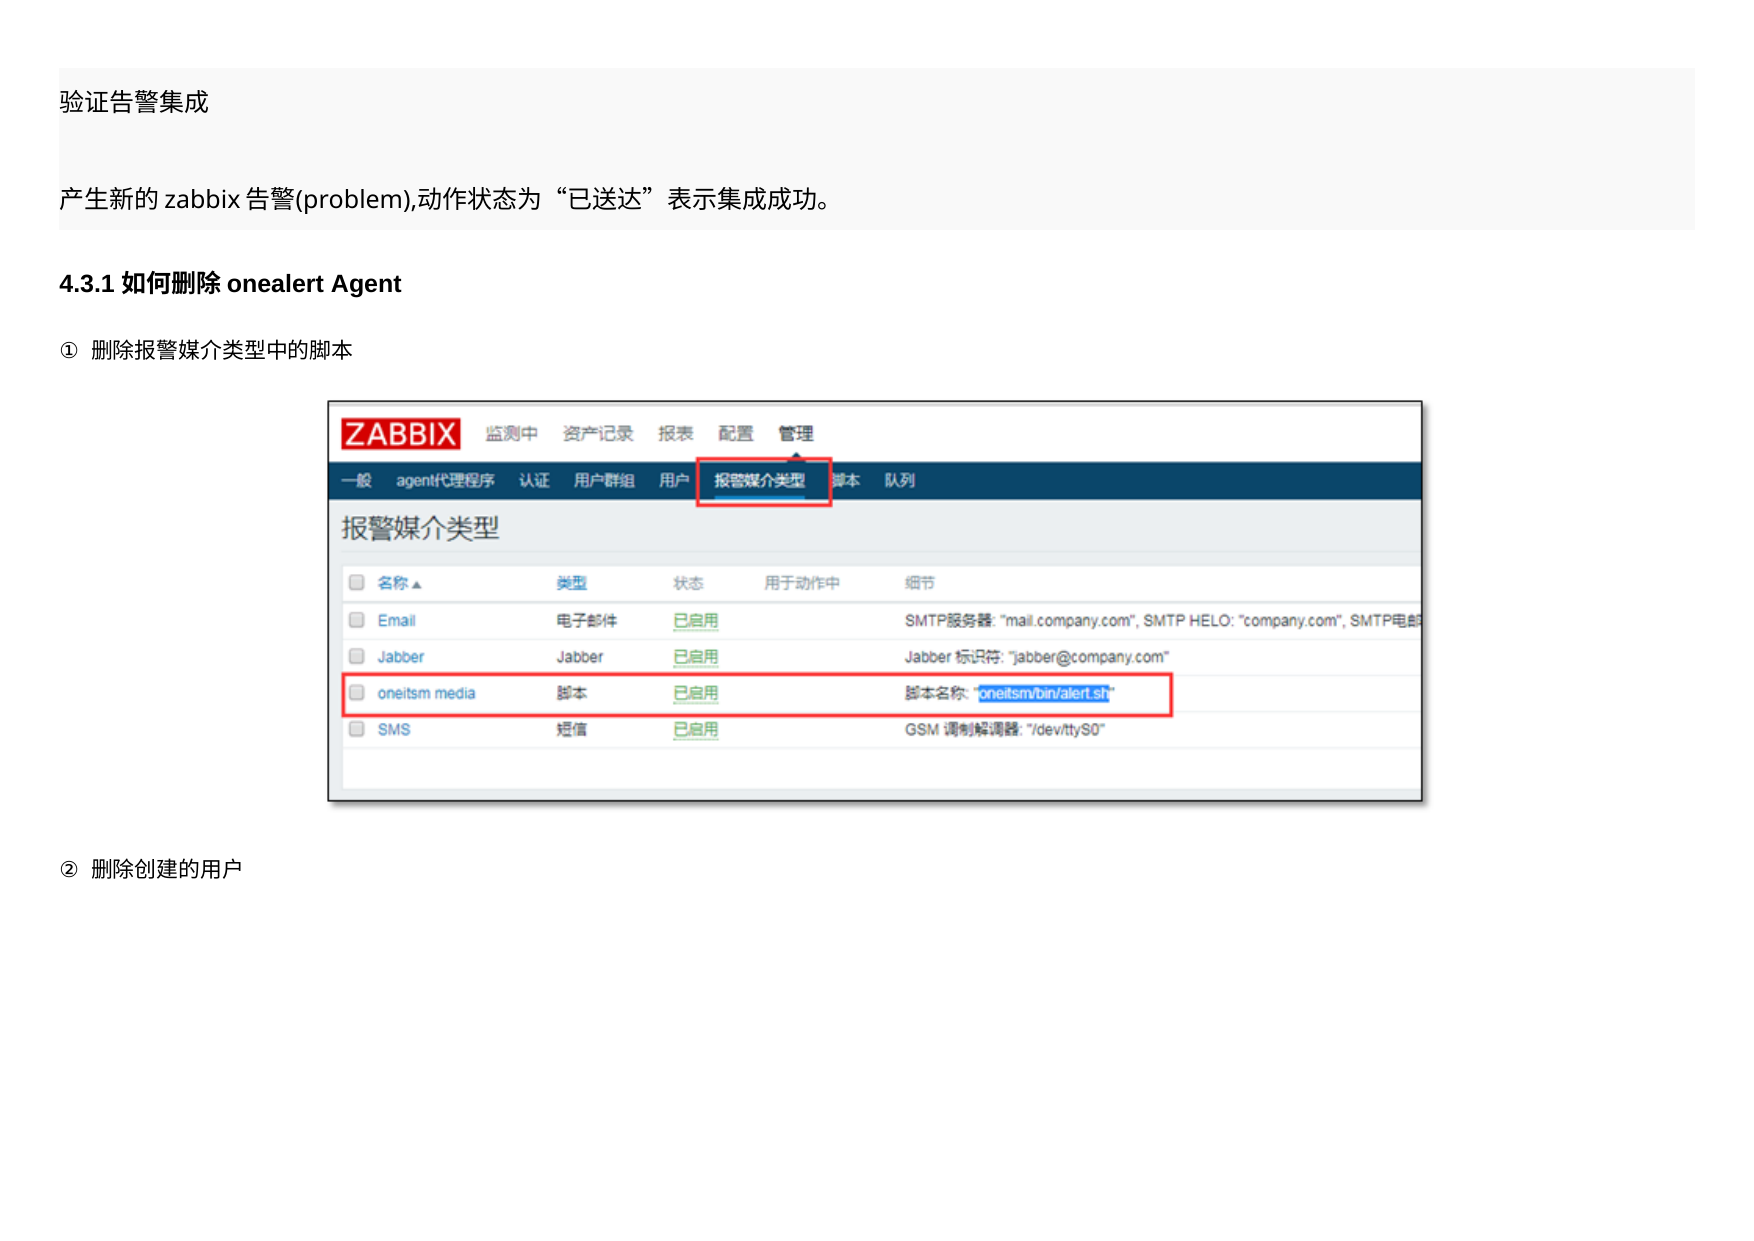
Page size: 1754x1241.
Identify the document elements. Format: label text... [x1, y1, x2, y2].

text ② 删除创建的用户 [59, 851, 1695, 884]
text 产生新的zabbix告警(problem),动作状态为“已送达”表示集成成功。 [59, 165, 1695, 230]
picture [323, 396, 1437, 816]
text 4.3.1 如何删除onealert Agent [59, 249, 1695, 314]
text ① 删除报警媒介类型中的脚本 [59, 333, 1695, 365]
text 验证告警集成 [59, 68, 1695, 133]
